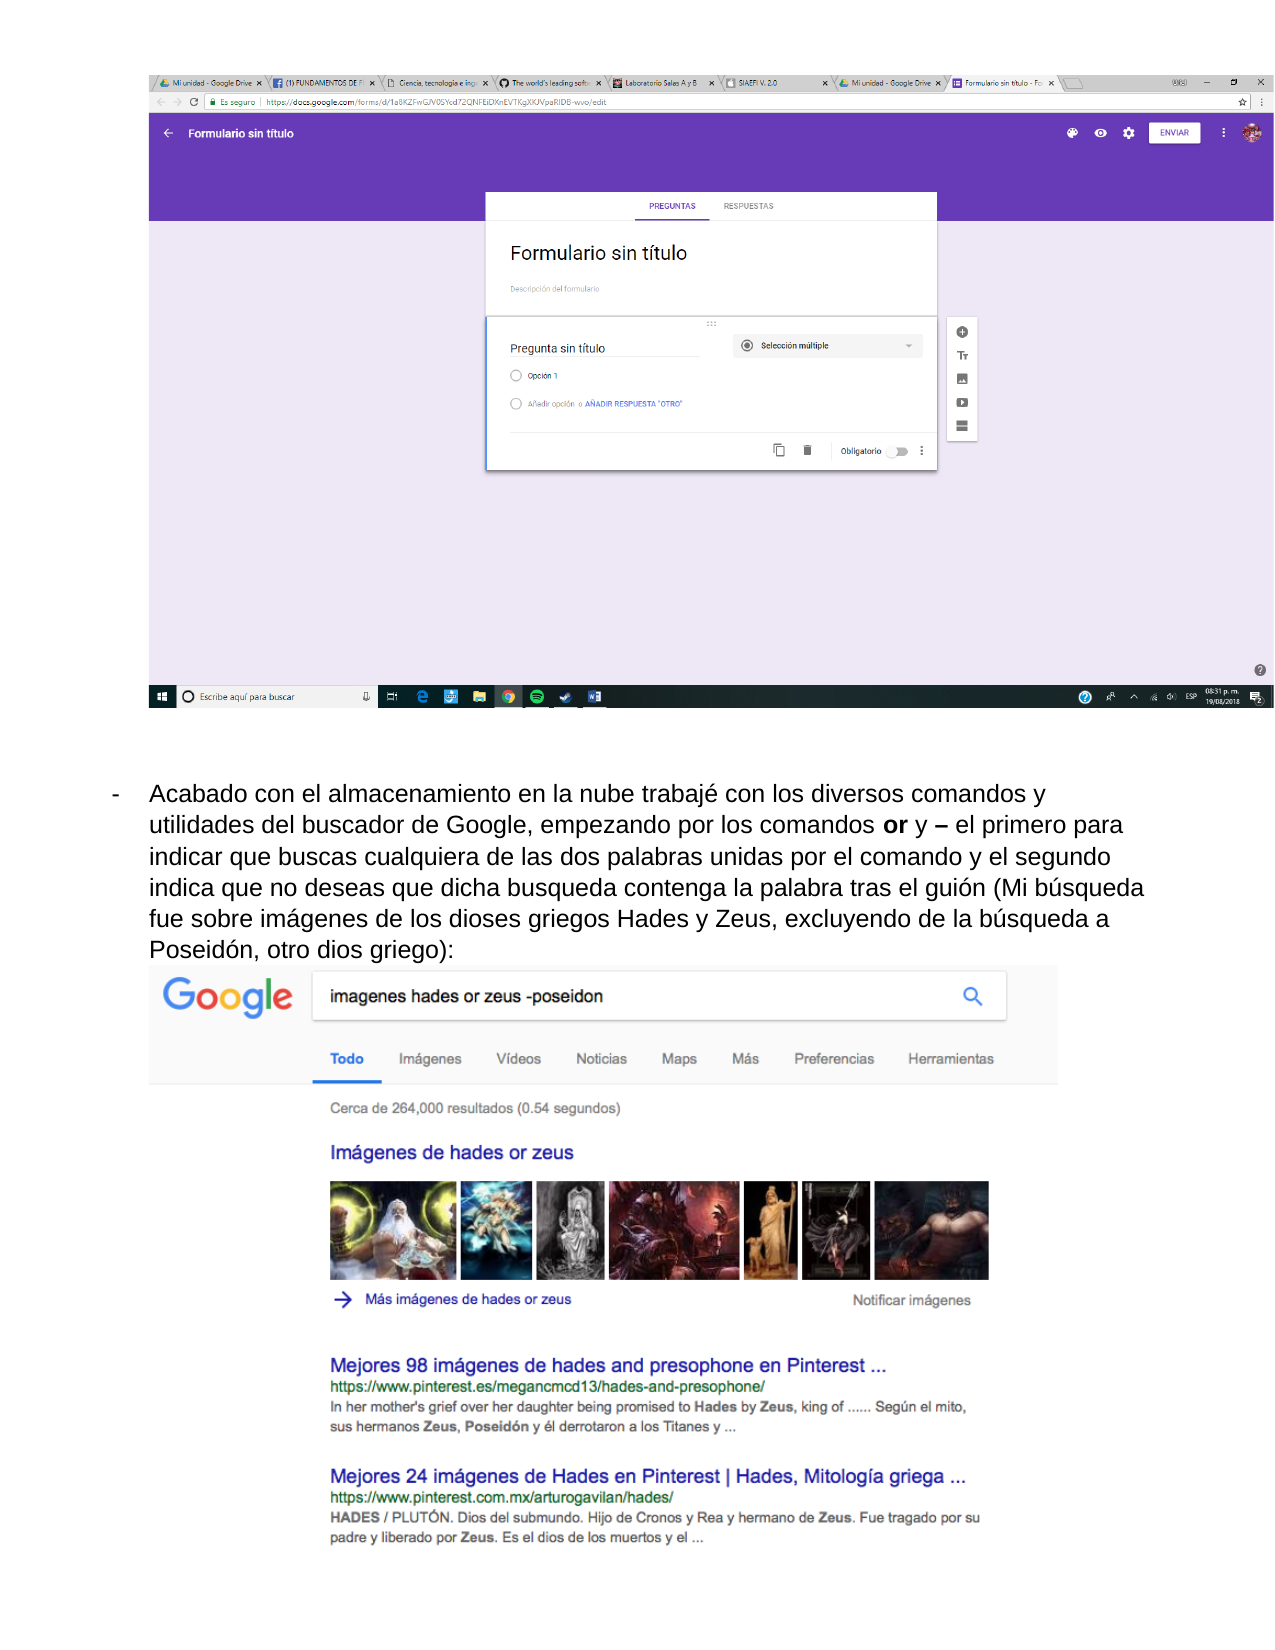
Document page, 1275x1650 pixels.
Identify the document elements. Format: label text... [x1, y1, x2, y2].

list Acabado con el almacenamiento en la nube trabajé con los diversos comandos y utilidades del buscador de Google, empezando por los comandos or y – el primero para indicar que buscas cualquiera de las dos palabras unidas por el comando y el segundo indica que no deseas que dicha busqueda contenga la palabra tras el guión (Mi búsqueda fue sobre imágenes de los dioses griegos Hades y Zeus, excluyendo de la búsqueda a Poseidón, otro dios griego): [111, 779, 1153, 963]
picture [148, 75, 1274, 708]
picture [148, 965, 1059, 1562]
